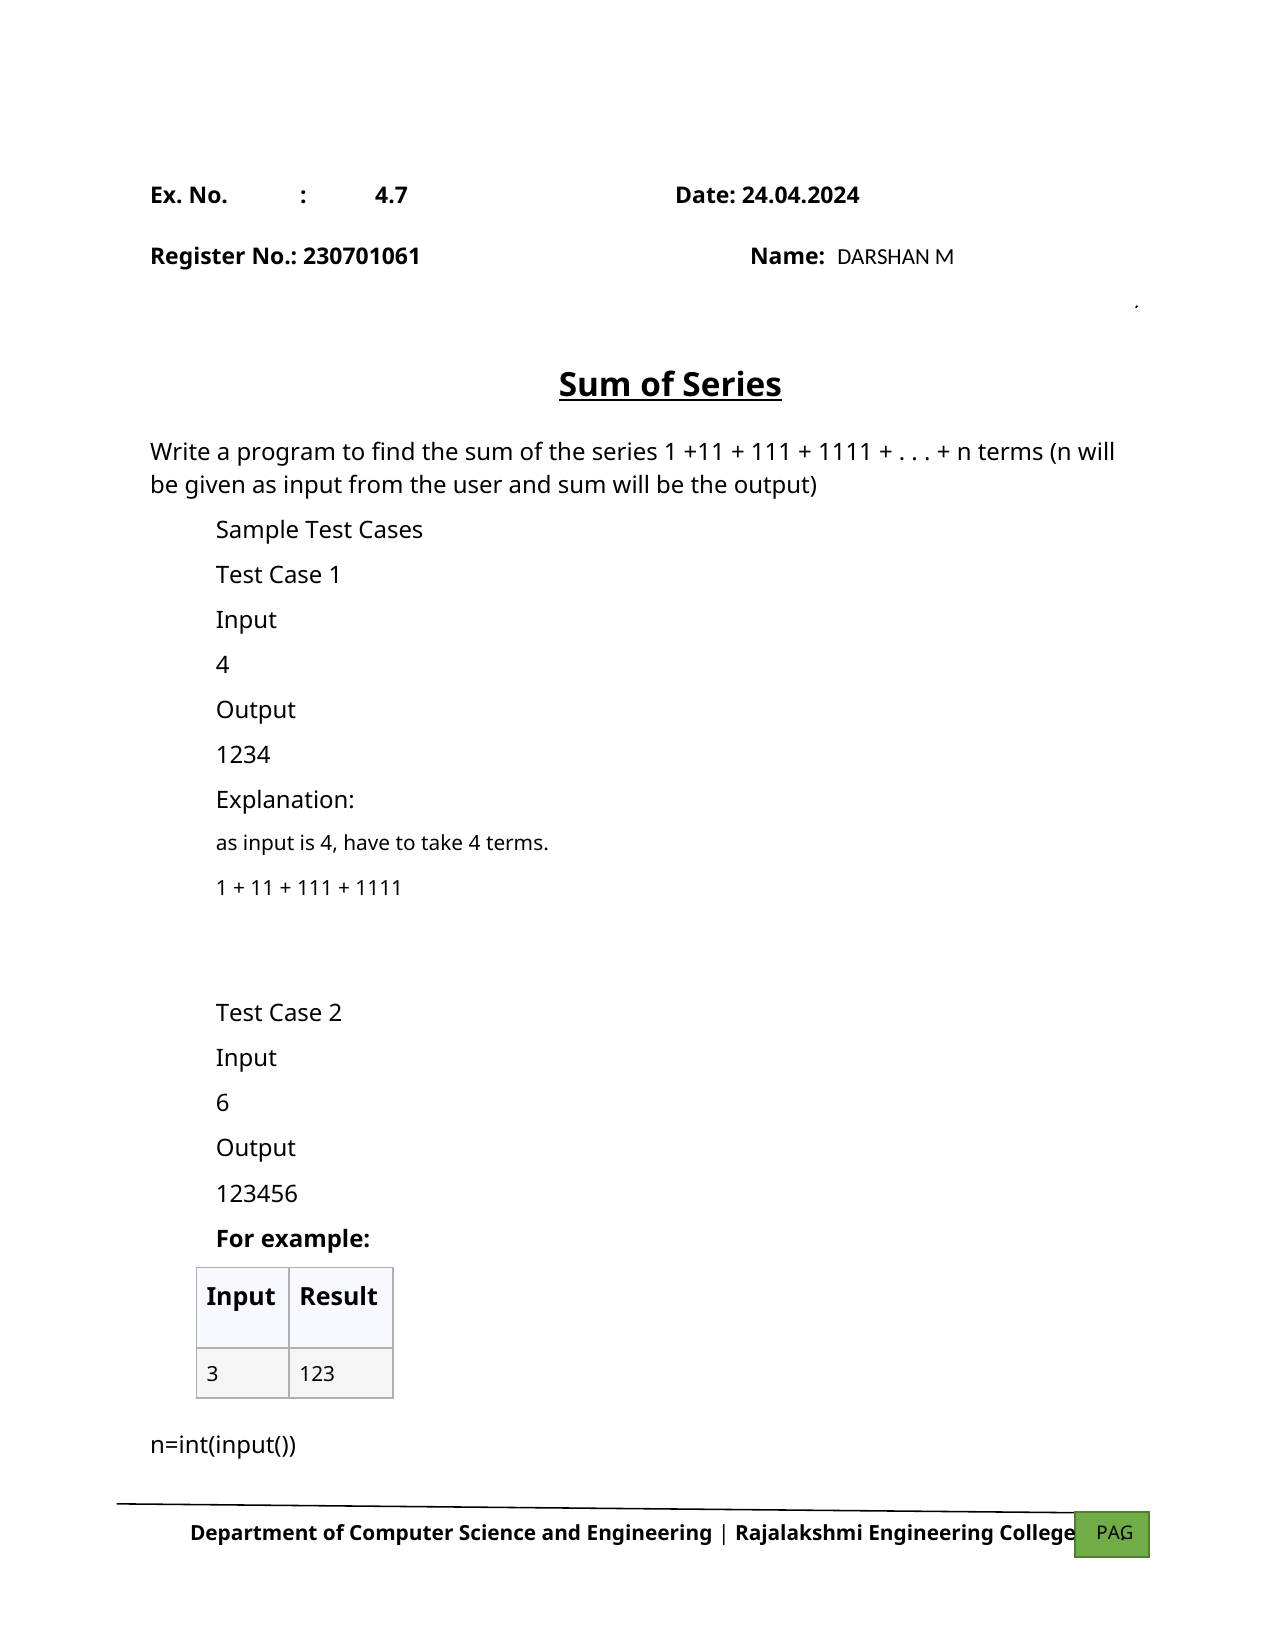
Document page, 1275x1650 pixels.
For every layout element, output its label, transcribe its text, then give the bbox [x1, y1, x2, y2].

text For example: [216, 1221, 1125, 1254]
text 6 [216, 1086, 1125, 1119]
text Test Case 2 [216, 996, 1125, 1028]
text Output [216, 1131, 1125, 1164]
text 1234 [216, 738, 1125, 771]
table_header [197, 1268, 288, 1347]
text n=int(input()) [150, 1428, 1125, 1461]
text 4 [216, 648, 1125, 681]
text Sample Test Cases [216, 513, 1125, 545]
text Ex. No. : 4.7 Date: 24.04.2024 [150, 179, 1125, 210]
text Register No.: 230701061 Name: DARSHAN M [150, 239, 1125, 271]
text 123456 [216, 1176, 1125, 1209]
text 1 + 11 + 111 + 1111 [216, 873, 1125, 902]
text Test Case 1 [216, 558, 1125, 590]
text Sum of Series [216, 360, 1125, 406]
text Explanation: [216, 783, 1125, 816]
text Input [216, 603, 1125, 636]
text Input [216, 1041, 1125, 1074]
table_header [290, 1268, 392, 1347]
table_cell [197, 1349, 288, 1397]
text Write a program to find the sum of the series 1 +11 + 111 + 1111 + . . . + n terms (n will be given as input from the user and sum will be the output) [150, 435, 1125, 500]
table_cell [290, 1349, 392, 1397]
text as input is 4, have to take 4 terms. [216, 828, 1125, 857]
text Output [216, 693, 1125, 726]
